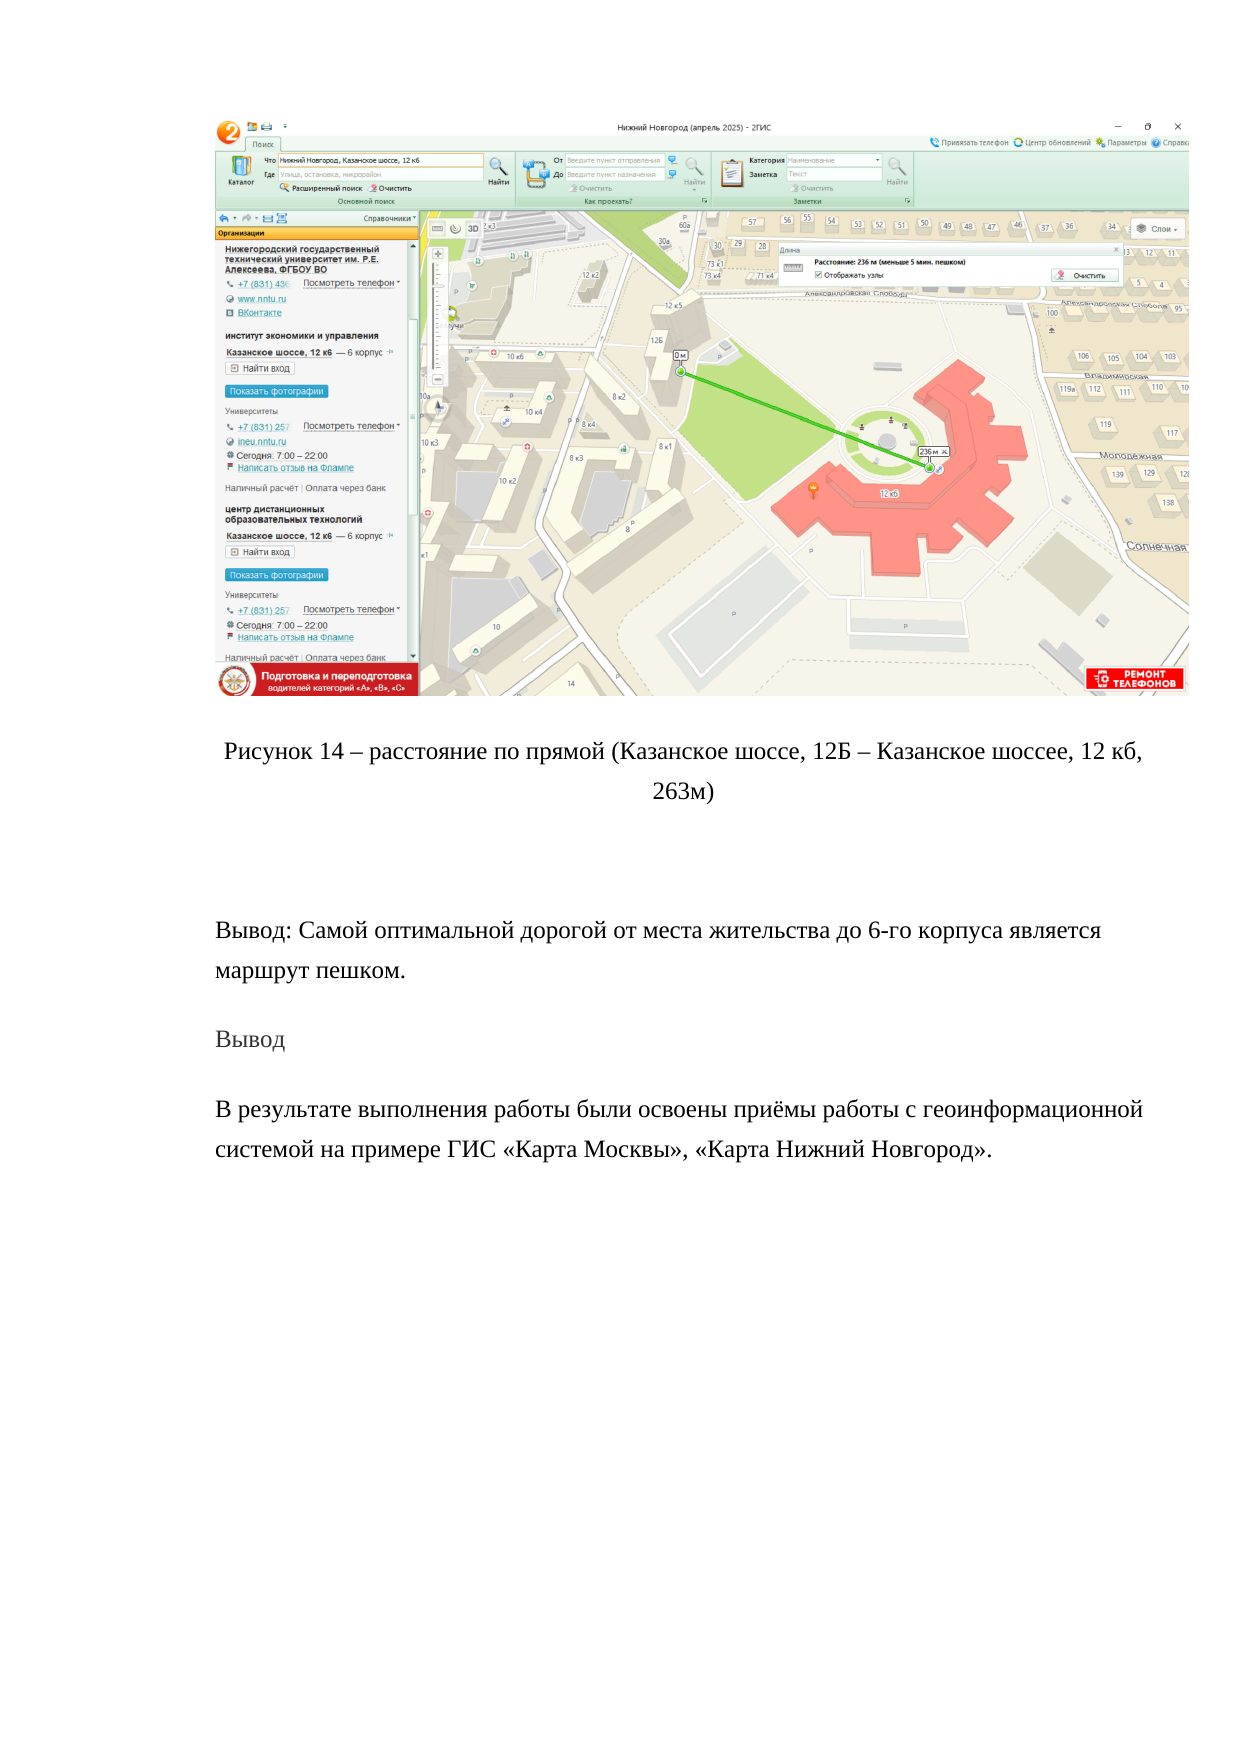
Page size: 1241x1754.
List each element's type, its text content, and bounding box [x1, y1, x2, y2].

text Рисунок 14 – расстояние по прямой (Казанское шоссе, 12Б – Казанское шоссее, 12 кб, 263м) [215, 736, 1152, 805]
text В результате выполнения работы были освоены приёмы работы с геоинформационной системой на примере ГИС «Карта Москвы», «Карта Нижний Новгород». [215, 1094, 1152, 1163]
picture [214, 118, 1190, 696]
text Вывод [215, 1024, 1152, 1053]
text Вывод: Самой оптимальной дорогой от места жительства до 6-го корпуса является маршрут пешком. [215, 915, 1152, 984]
